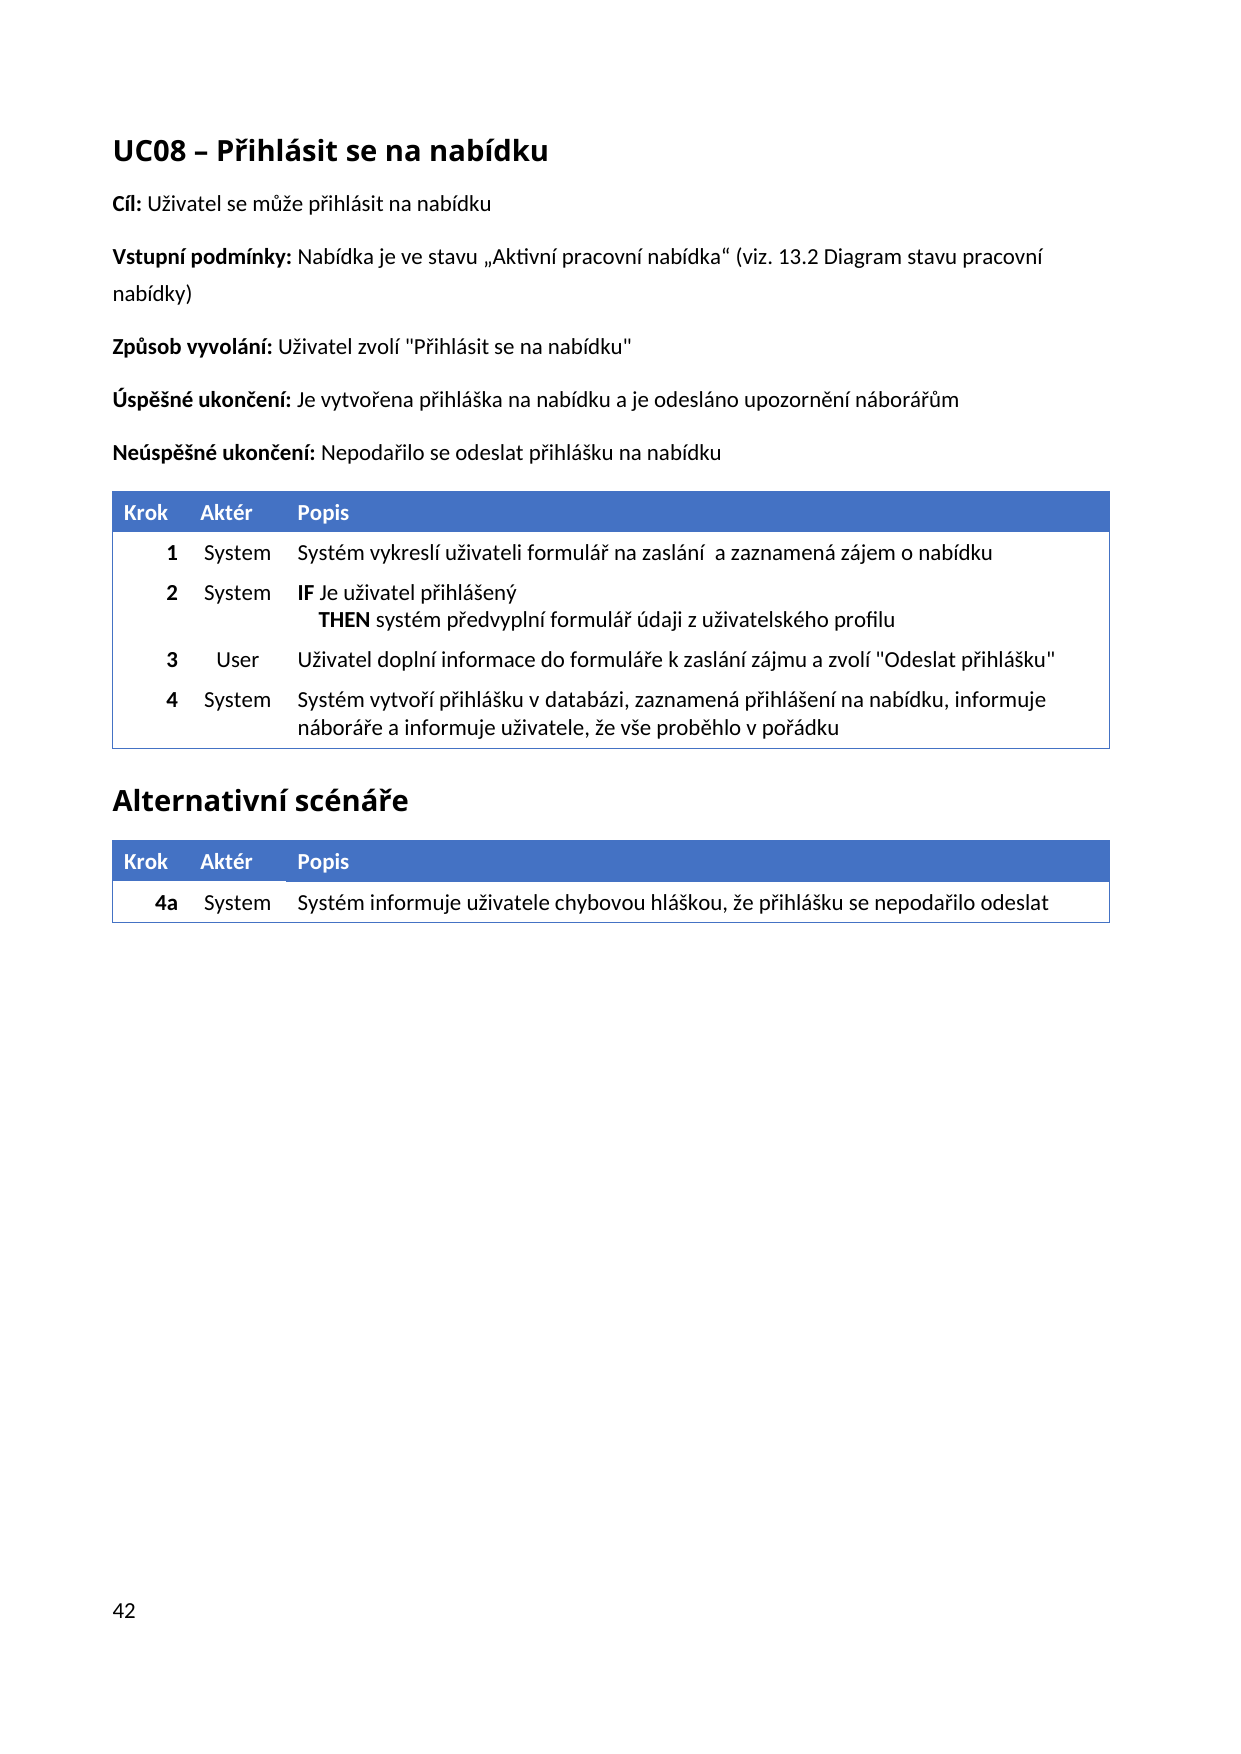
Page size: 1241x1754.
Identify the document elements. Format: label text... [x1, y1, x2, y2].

text Neúspěšné ukončení: Nepodařilo se odeslat přihlášku na nabídku [112, 438, 1128, 466]
table_cell System [189, 881, 286, 922]
table_cell System [189, 680, 286, 747]
table_cell User [189, 640, 286, 679]
text Vstupní podmínky: Nabídka je ve stavu „Aktivní pracovní nabídka“ (viz. 13.2 Diagram stavu pracovní nabídky) [112, 242, 1128, 307]
table_cell Systém vykreslí uživateli formulář na zaslání a zaznamená zájem o nabídku [286, 532, 1109, 572]
table_cell IF Je uživatel přihlášený THEN systém předvyplní formulář údaji z uživatelského profilu [286, 572, 1109, 639]
table_header Aktér [189, 841, 286, 881]
table_cell Uživatel doplní informace do formuláře k zaslání zájmu a zvolí "Odeslat přihlášku" [286, 640, 1109, 679]
table_header Popis [286, 841, 1109, 881]
table_cell 3 [113, 640, 189, 679]
table_cell Systém vytvoří přihlášku v databázi, zaznamená přihlášení na nabídku, informuje náboráře a informuje uživatele, že vše proběhlo v pořádku [286, 680, 1109, 747]
subtitle UC08 – Přihlásit se na nabídku [112, 130, 1128, 169]
table_cell 2 [113, 572, 189, 639]
subtitle Alternativní scénáře [112, 781, 1128, 820]
table_cell 4a [113, 881, 189, 922]
table_cell 1 [113, 532, 189, 572]
text Úspěšné ukončení: Je vytvořena přihláška na nabídku a je odesláno upozornění náborářům [112, 385, 1128, 413]
table_header Aktér [189, 492, 286, 532]
table_cell System [189, 572, 286, 639]
table_cell Systém informuje uživatele chybovou hláškou, že přihlášku se nepodařilo odeslat [286, 882, 1109, 922]
text Cíl: Uživatel se může přihlásit na nabídku [112, 189, 1128, 217]
table_header Krok [113, 841, 189, 881]
table_header Krok [113, 492, 189, 532]
table_cell System [189, 532, 286, 572]
table_header Popis [286, 492, 1109, 532]
table_cell 4 [113, 680, 189, 747]
text Způsob vyvolání: Uživatel zvolí "Přihlásit se na nabídku" [112, 332, 1128, 360]
